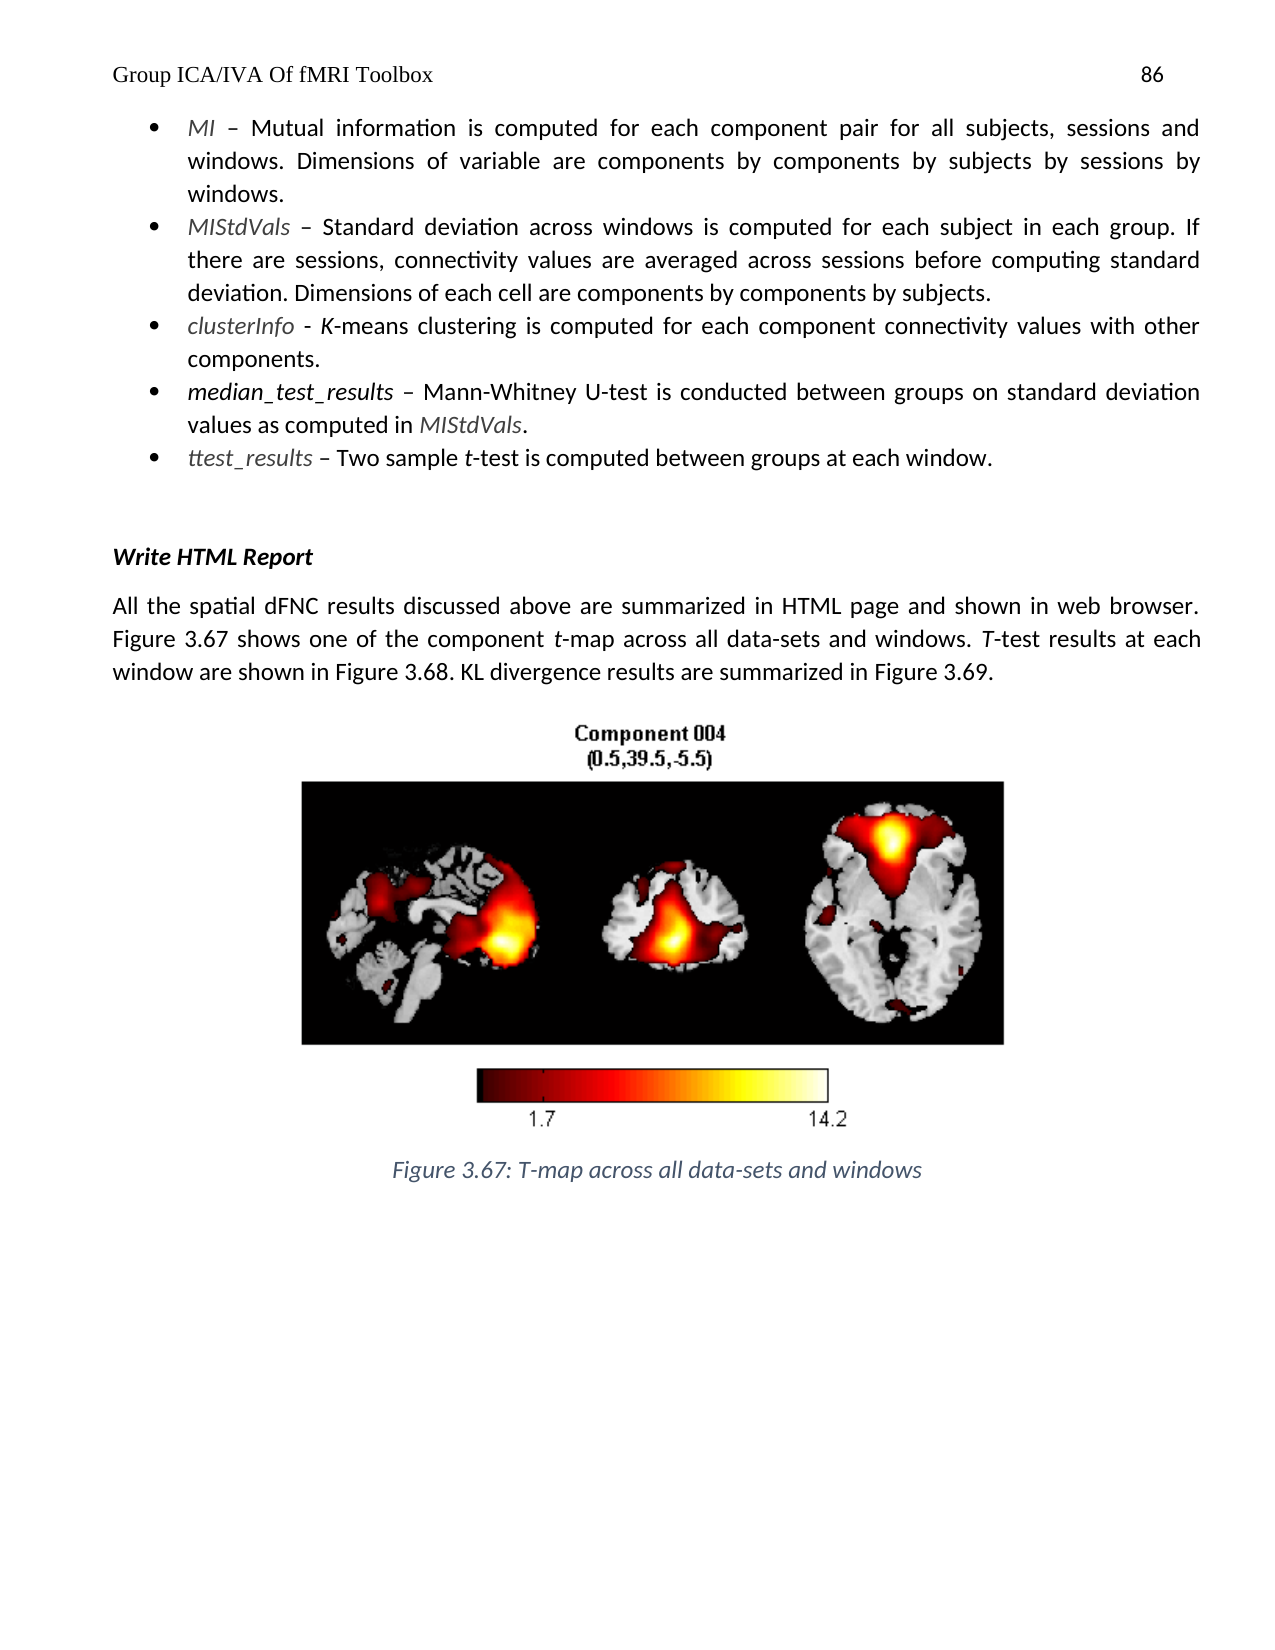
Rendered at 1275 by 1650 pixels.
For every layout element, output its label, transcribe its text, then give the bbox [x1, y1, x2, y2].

list ttest_results – Two sample t-test is computed between groups at each window. [150, 442, 1202, 472]
list clusterInfo - K-means clustering is computed for each component connectivity values with other components. [150, 310, 1202, 373]
list MIStdVals – Standard deviation across windows is computed for each subject in each group. If there are sessions, connectivity values are averaged across sessions before computing standard deviation. Dimensions of each cell are components by components by subjects. [150, 211, 1202, 308]
text Write HTML Report [112, 541, 1202, 571]
picture [277, 706, 1037, 1136]
list MI – Mutual information is computed for each component pair for all subjects, sessions and windows. Dimensions of variable are components by components by subjects by sessions by windows. [150, 113, 1202, 209]
list median_test_results – Mann-Whitney U-test is conducted between groups on standard deviation values as computed in MIStdVals. [150, 376, 1202, 439]
